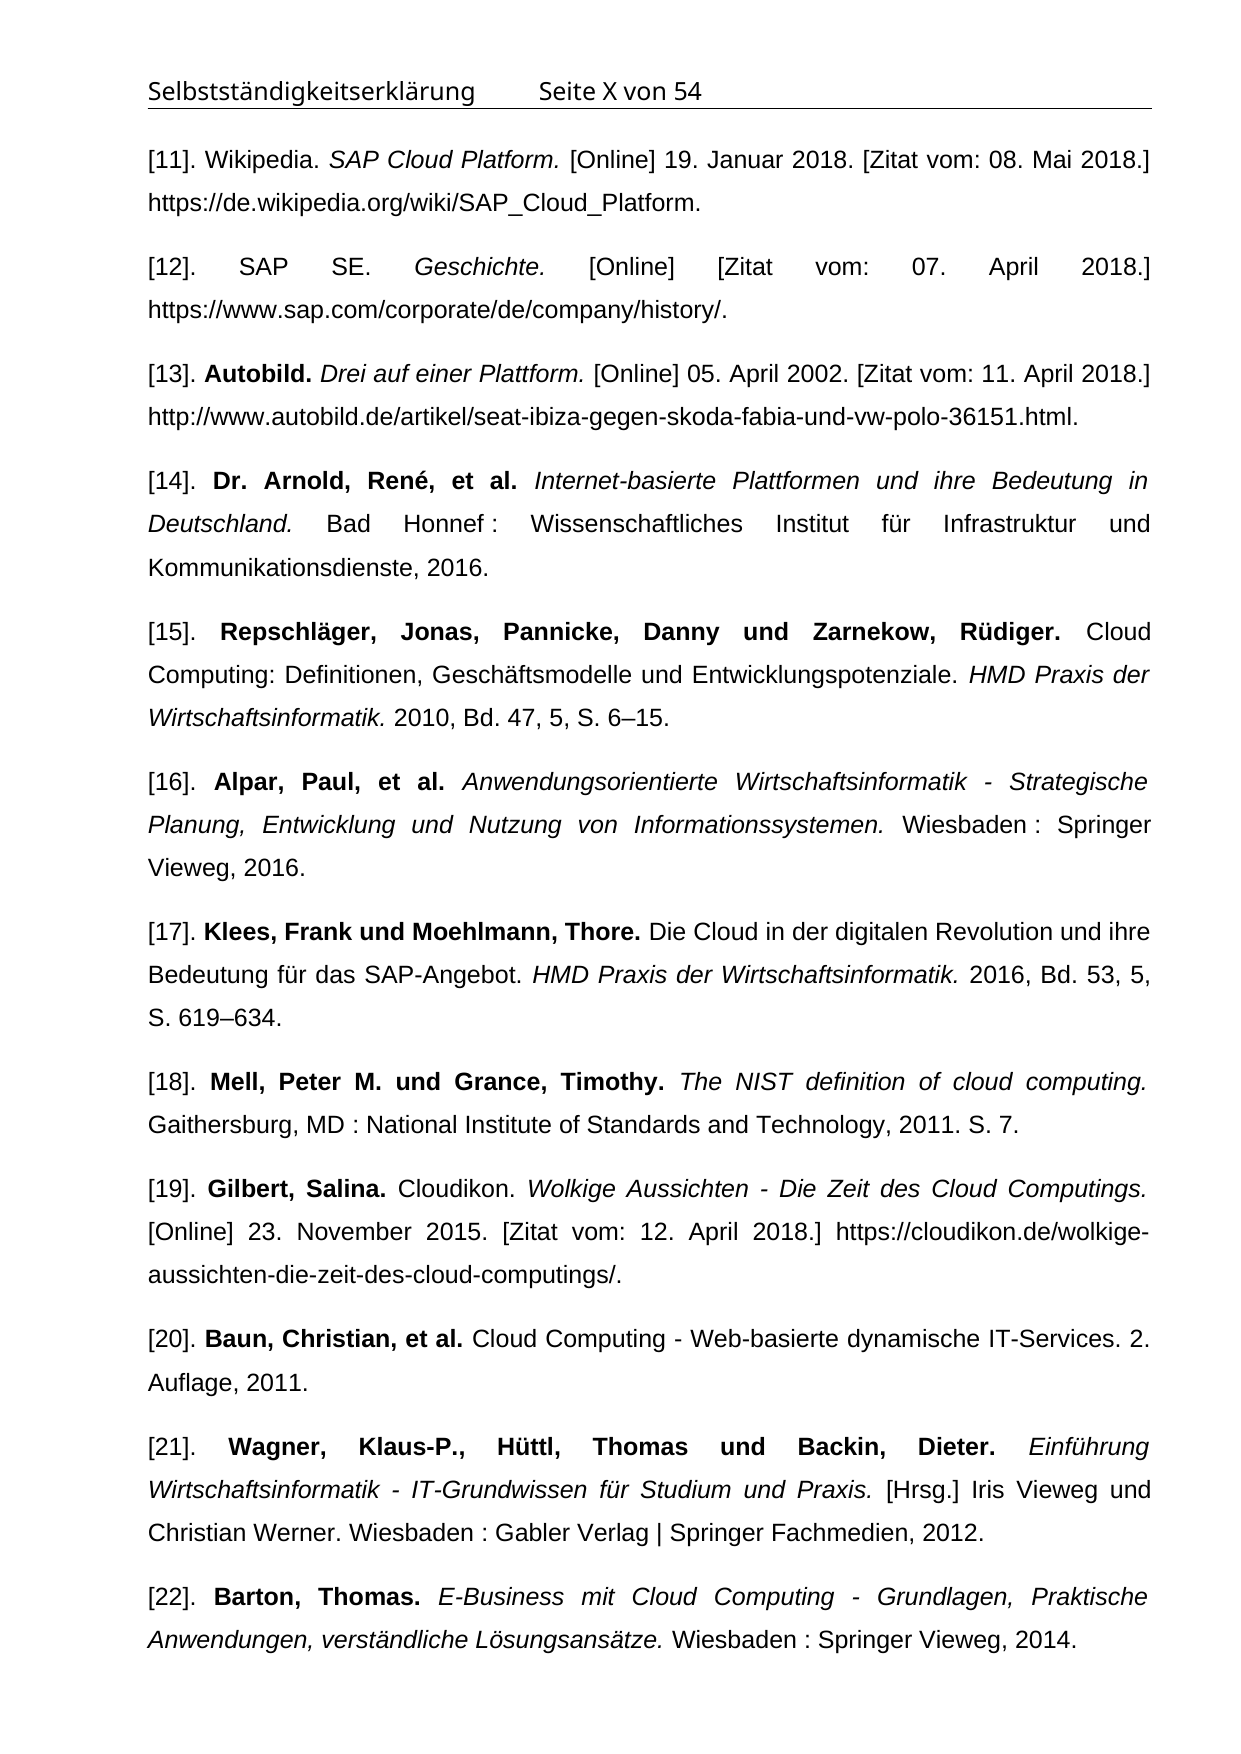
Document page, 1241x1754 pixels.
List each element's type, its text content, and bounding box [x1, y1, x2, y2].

text [19]. Gilbert, Salina. Cloudikon. Wolkige Aussichten - Die Zeit des Cloud Computings. [Online] 23. November 2015. [Zitat vom: 12. April 2018.] https://cloudikon.de/wolkige-aussichten-die-zeit-des-cloud-computings/. [148, 1174, 1152, 1289]
text [17]. Klees, Frank und Moehlmann, Thore. Die Cloud in der digitalen Revolution und ihre Bedeutung für das SAP-Angebot. HMD Praxis der Wirtschaftsinformatik. 2016, Bd. 53, 5, S. 619–634. [148, 917, 1152, 1032]
text [21]. Wagner, Klaus-P., Hüttl, Thomas und Backin, Dieter. Einführung Wirtschaftsinformatik - IT-Grundwissen für Studium und Praxis. [Hrsg.] Iris Vieweg und Christian Werner. Wiesbaden : Gabler Verlag | Springer Fachmedien, 2012. [148, 1432, 1152, 1547]
text [22]. Barton, Thomas. E-Business mit Cloud Computing - Grundlagen, Praktische Anwendungen, verständliche Lösungsansätze. Wiesbaden : Springer Vieweg, 2014. [148, 1582, 1152, 1654]
text [14]. Dr. Arnold, René, et al. Internet-basierte Plattformen und ihre Bedeutung in Deutschland. Bad Honnef : Wissenschaftliches Institut für Infrastruktur und Kommunikationsdienste, 2016. [148, 466, 1152, 581]
text [15]. Repschläger, Jonas, Pannicke, Danny und Zarnekow, Rüdiger. Cloud Computing: Definitionen, Geschäftsmodelle und Entwicklungspotenziale. HMD Praxis der Wirtschaftsinformatik. 2010, Bd. 47, 5, S. 6–15. [148, 617, 1152, 732]
text [18]. Mell, Peter M. und Grance, Timothy. The NIST definition of cloud computing. Gaithersburg, MD : National Institute of Standards and Technology, 2011. S. 7. [148, 1067, 1152, 1139]
text [12]. SAP SE. Geschichte. [Online] [Zitat vom: 07. April 2018.] https://www.sap.com/corporate/de/company/history/. [148, 252, 1152, 324]
text [13]. Autobild. Drei auf einer Plattform. [Online] 05. April 2002. [Zitat vom: 11. April 2018.] http://www.autobild.de/artikel/seat-ibiza-gegen-skoda-fabia-und-vw-polo-36151.html. [148, 359, 1152, 431]
text [16]. Alpar, Paul, et al. Anwendungsorientierte Wirtschaftsinformatik - Strategische Planung, Entwicklung und Nutzung von Informationssystemen. Wiesbaden : Springer Vieweg, 2016. [148, 767, 1152, 882]
text [11]. Wikipedia. SAP Cloud Platform. [Online] 19. Januar 2018. [Zitat vom: 08. Mai 2018.] https://de.wikipedia.org/wiki/SAP_Cloud_Platform. [148, 145, 1152, 217]
text [20]. Baun, Christian, et al. Cloud Computing - Web-basierte dynamische IT-Services. 2. Auflage, 2011. [148, 1324, 1152, 1396]
